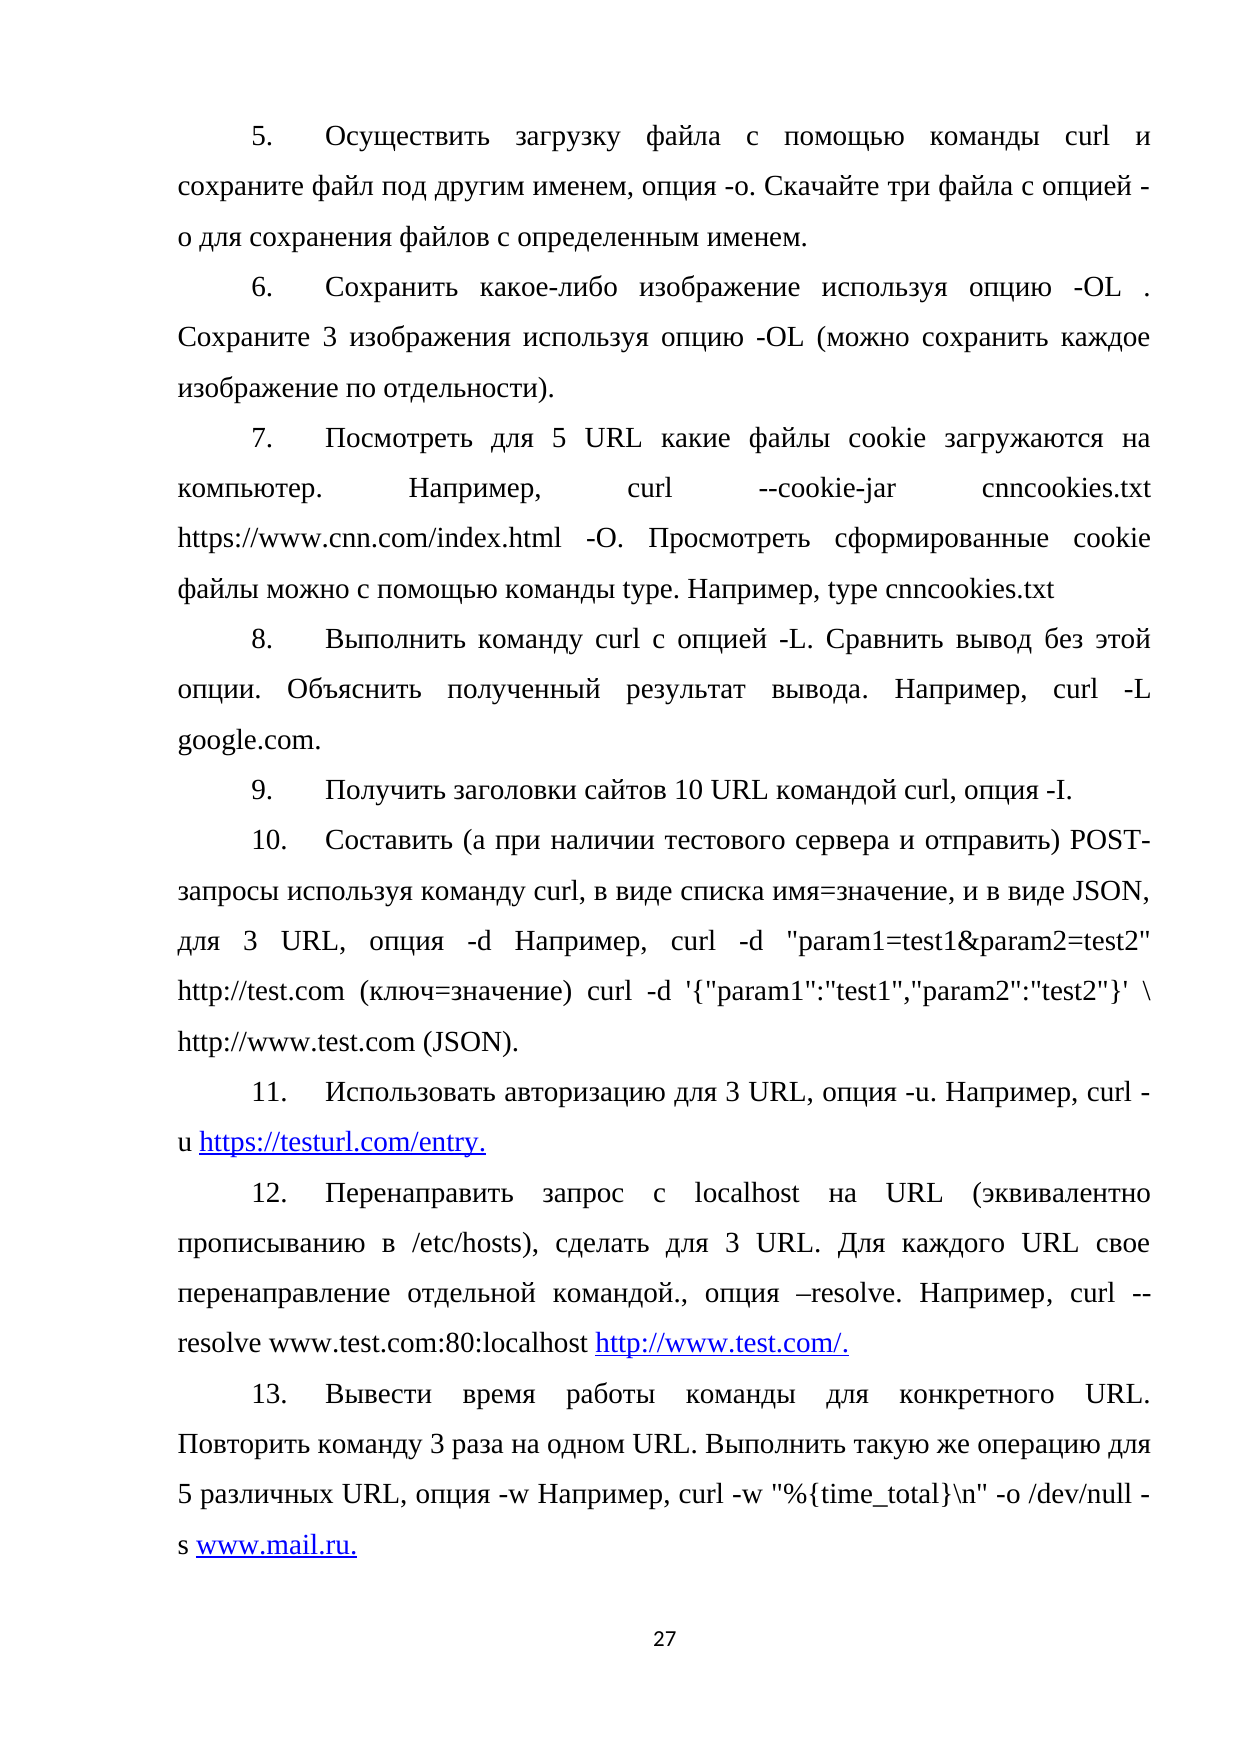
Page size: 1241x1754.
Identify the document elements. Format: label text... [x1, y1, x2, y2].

list Вывести время работы команды для конкретного URL. Повторить команду 3 раза на одном URL. Выполнить такую же операцию для 5 различных URL, опция -w Например, curl -w "%{time_total}\n" -o /dev/null -s www.mail.ru. [177, 1376, 1152, 1560]
list Составить (а при наличии тестового сервера и отправить) POST-запросы используя команду curl, в виде списка имя=значение, и в виде JSON, для 3 URL, опция -d Например, curl -d "param1=test1&param2=test2" http://test.com (ключ=значение) curl -d '{"param1":"test1","param2":"test2"}' \http://www.test.com (JSON). [177, 822, 1152, 1057]
list Посмотреть для 5 URL какие файлы cookie загружаются на компьютер. Например, curl --cookie-jar cnncookies.txt https://www.cnn.com/index.html -O. Просмотреть сформированные cookie файлы можно с помощью команды type. Например, type cnncookies.txt [177, 420, 1152, 604]
list Выполнить команду curl с опцией -L. Сравнить вывод без этой опции. Объяснить полученный результат вывода. Например, curl -L google.com. [177, 621, 1152, 755]
list Сохранить какое-либо изображение используя опцию -OL . Сохраните 3 изображения используя опцию -OL (можно сохранить каждое изображение по отдельности). [177, 269, 1152, 403]
list Осуществить загрузку файла с помощью команды curl и сохраните файл под другим именем, опция -o. Скачайте три файла с опцией -o для сохранения файлов с определенным именем. [177, 118, 1152, 252]
list Использовать авторизацию для 3 URL, опция -u. Например, curl -u https://testurl.com/entry. [177, 1074, 1152, 1158]
list Получить заголовки сайтов 10 URL командой curl, опция -I. [177, 772, 1152, 806]
list Перенаправить запрос с localhost на URL (эквивалентно прописыванию в /etc/hosts), сделать для 3 URL. Для каждого URL свое перенаправление отдельной командой., опция –resolve. Например, curl --resolve www.test.com:80:localhost http://www.test.com/. [177, 1175, 1152, 1359]
